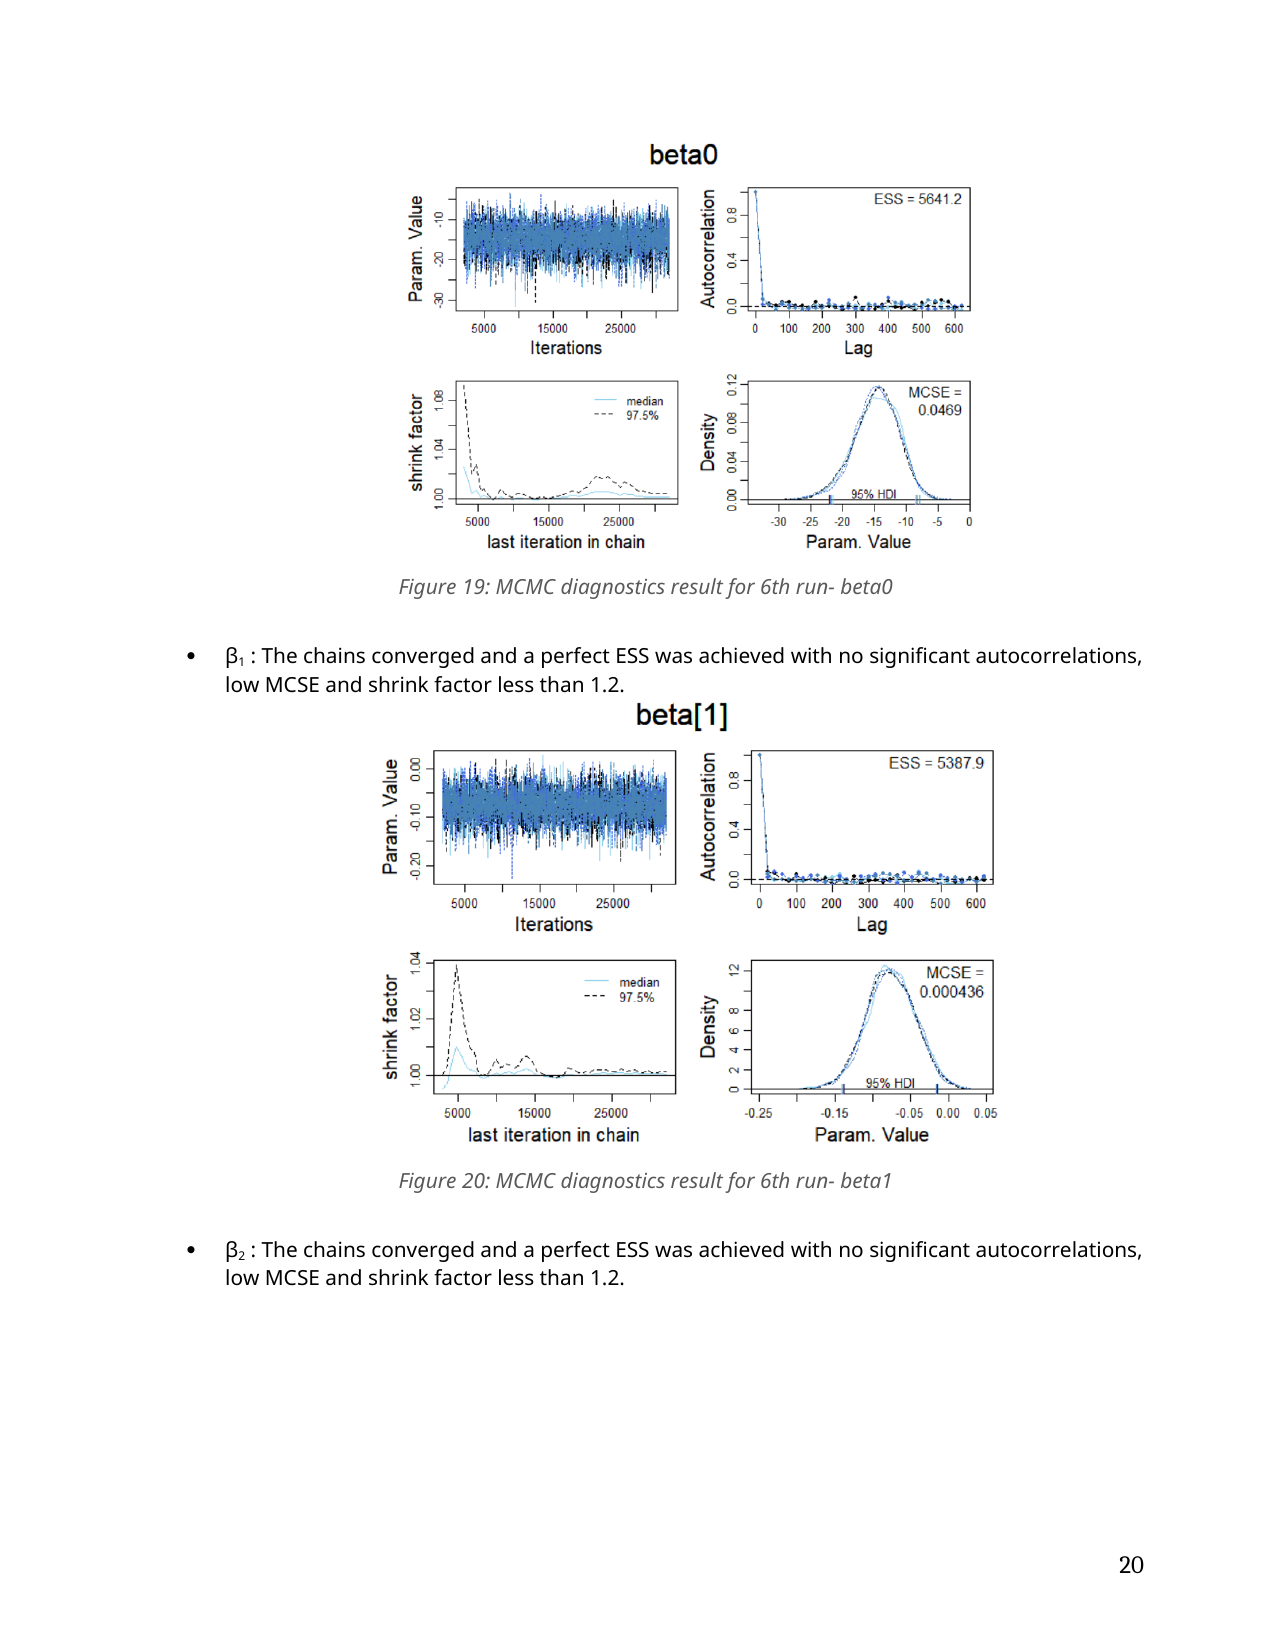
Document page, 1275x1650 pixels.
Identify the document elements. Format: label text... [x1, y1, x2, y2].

text Figure 20: MCMC diagnostics result for 6th run- beta1 [150, 1166, 1144, 1194]
picture [366, 698, 1002, 1145]
list β1 : The chains converged and a perfect ESS was achieved with no significant autocorrelations, low MCSE and shrink factor less than 1.2. [187, 641, 1144, 698]
text Figure 19: MCMC diagnostics result for 6th run- beta0 [150, 572, 1144, 600]
list β2 : The chains converged and a perfect ESS was achieved with no significant autocorrelations, low MCSE and shrink factor less than 1.2. [187, 1235, 1144, 1292]
picture [392, 140, 976, 552]
